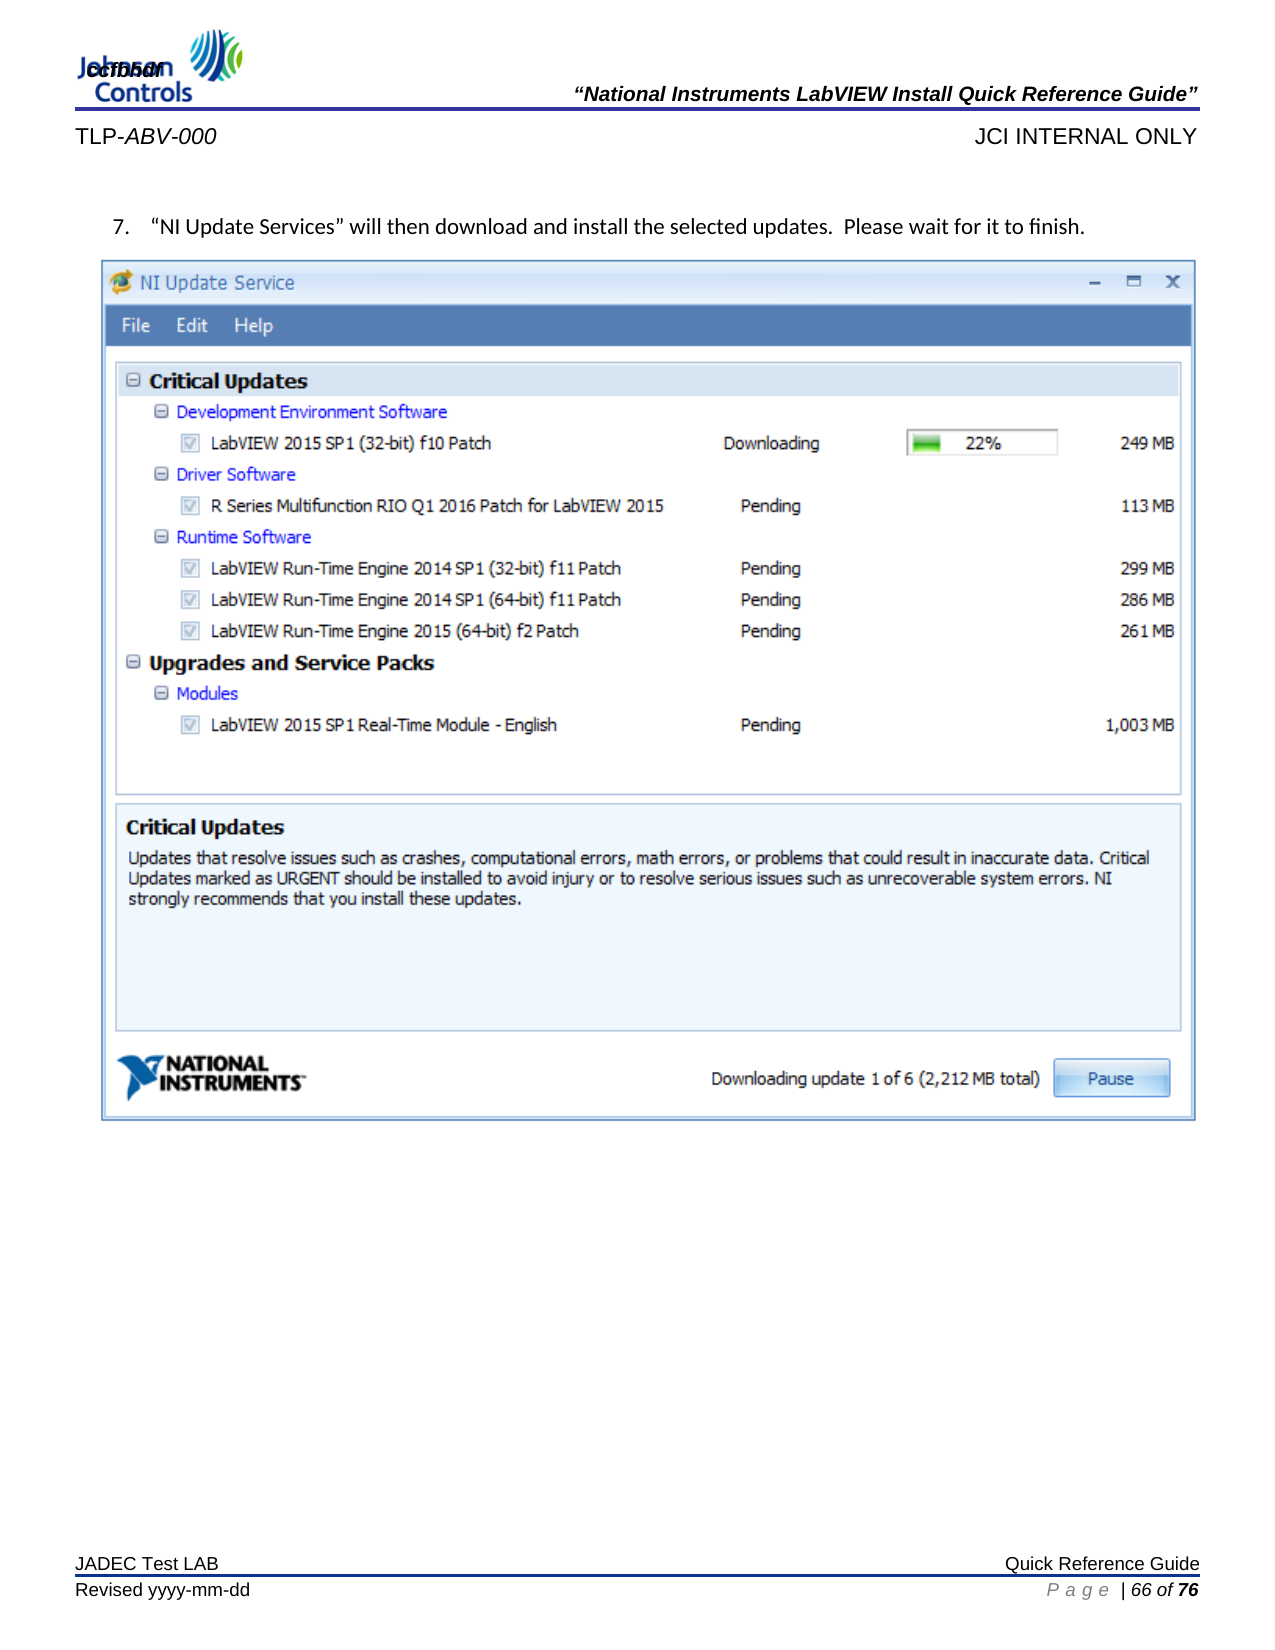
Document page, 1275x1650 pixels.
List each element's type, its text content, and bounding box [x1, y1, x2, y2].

picture [89, 254, 1210, 1143]
list “NI Update Services” will then download and install the selected updates. Please wait for it to finish. [112, 212, 1200, 240]
picture [76, 26, 246, 105]
